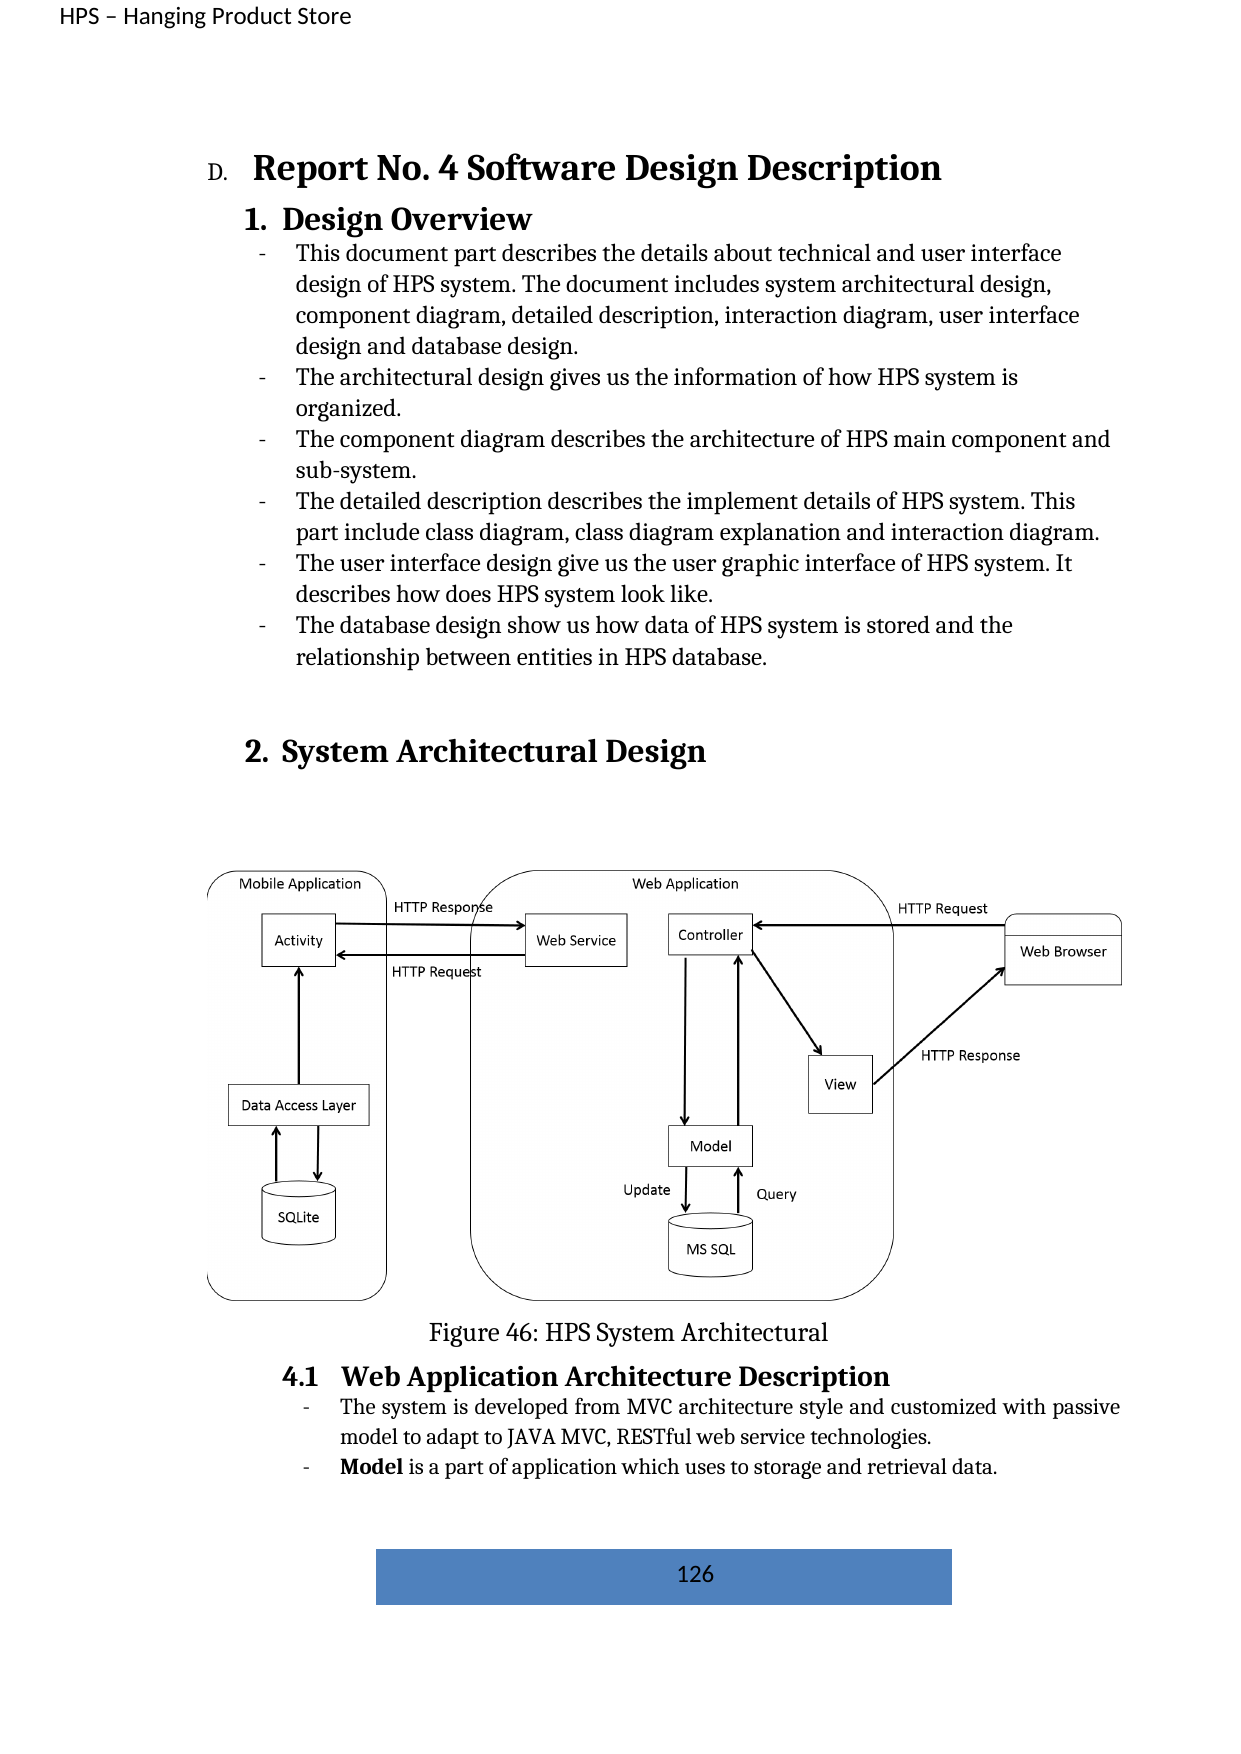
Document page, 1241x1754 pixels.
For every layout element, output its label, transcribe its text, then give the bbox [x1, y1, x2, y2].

list Model is a part of application which uses to storage and retrieval data. [302, 1454, 1122, 1481]
list The user interface design give us the user graphic interface of HPS system. It describes how does HPS system look like. [258, 549, 1122, 609]
subtitle Web Application Architecture Description [282, 1360, 1122, 1394]
list The detailed description describes the implement details of HPS system. This part include class diagram, class diagram explanation and interaction diagram. [258, 487, 1122, 547]
list The database design show us how data of HPS system is stored and the relationship between entities in HPS database. [258, 611, 1122, 671]
subtitle System Architectural Design [244, 733, 1122, 771]
list The component diagram describes the architecture of HPS main component and sub-system. [258, 425, 1122, 485]
list This document part describes the details about technical and user interface design of HPS system. The document includes system architectural design, component diagram, detailed description, interaction diagram, user interface design and database design. [258, 239, 1122, 361]
picture [207, 869, 1122, 1301]
list The architectural design gives us the information of how HPS system is organized. [258, 363, 1122, 423]
subtitle Report No. 4 Software Design Description [207, 147, 1122, 190]
list The system is developed from MVC architecture style and customized with passive model to adapt to JAVA MVC, RESTful web service technologies. [302, 1394, 1122, 1450]
subtitle Design Overview [244, 201, 1122, 239]
